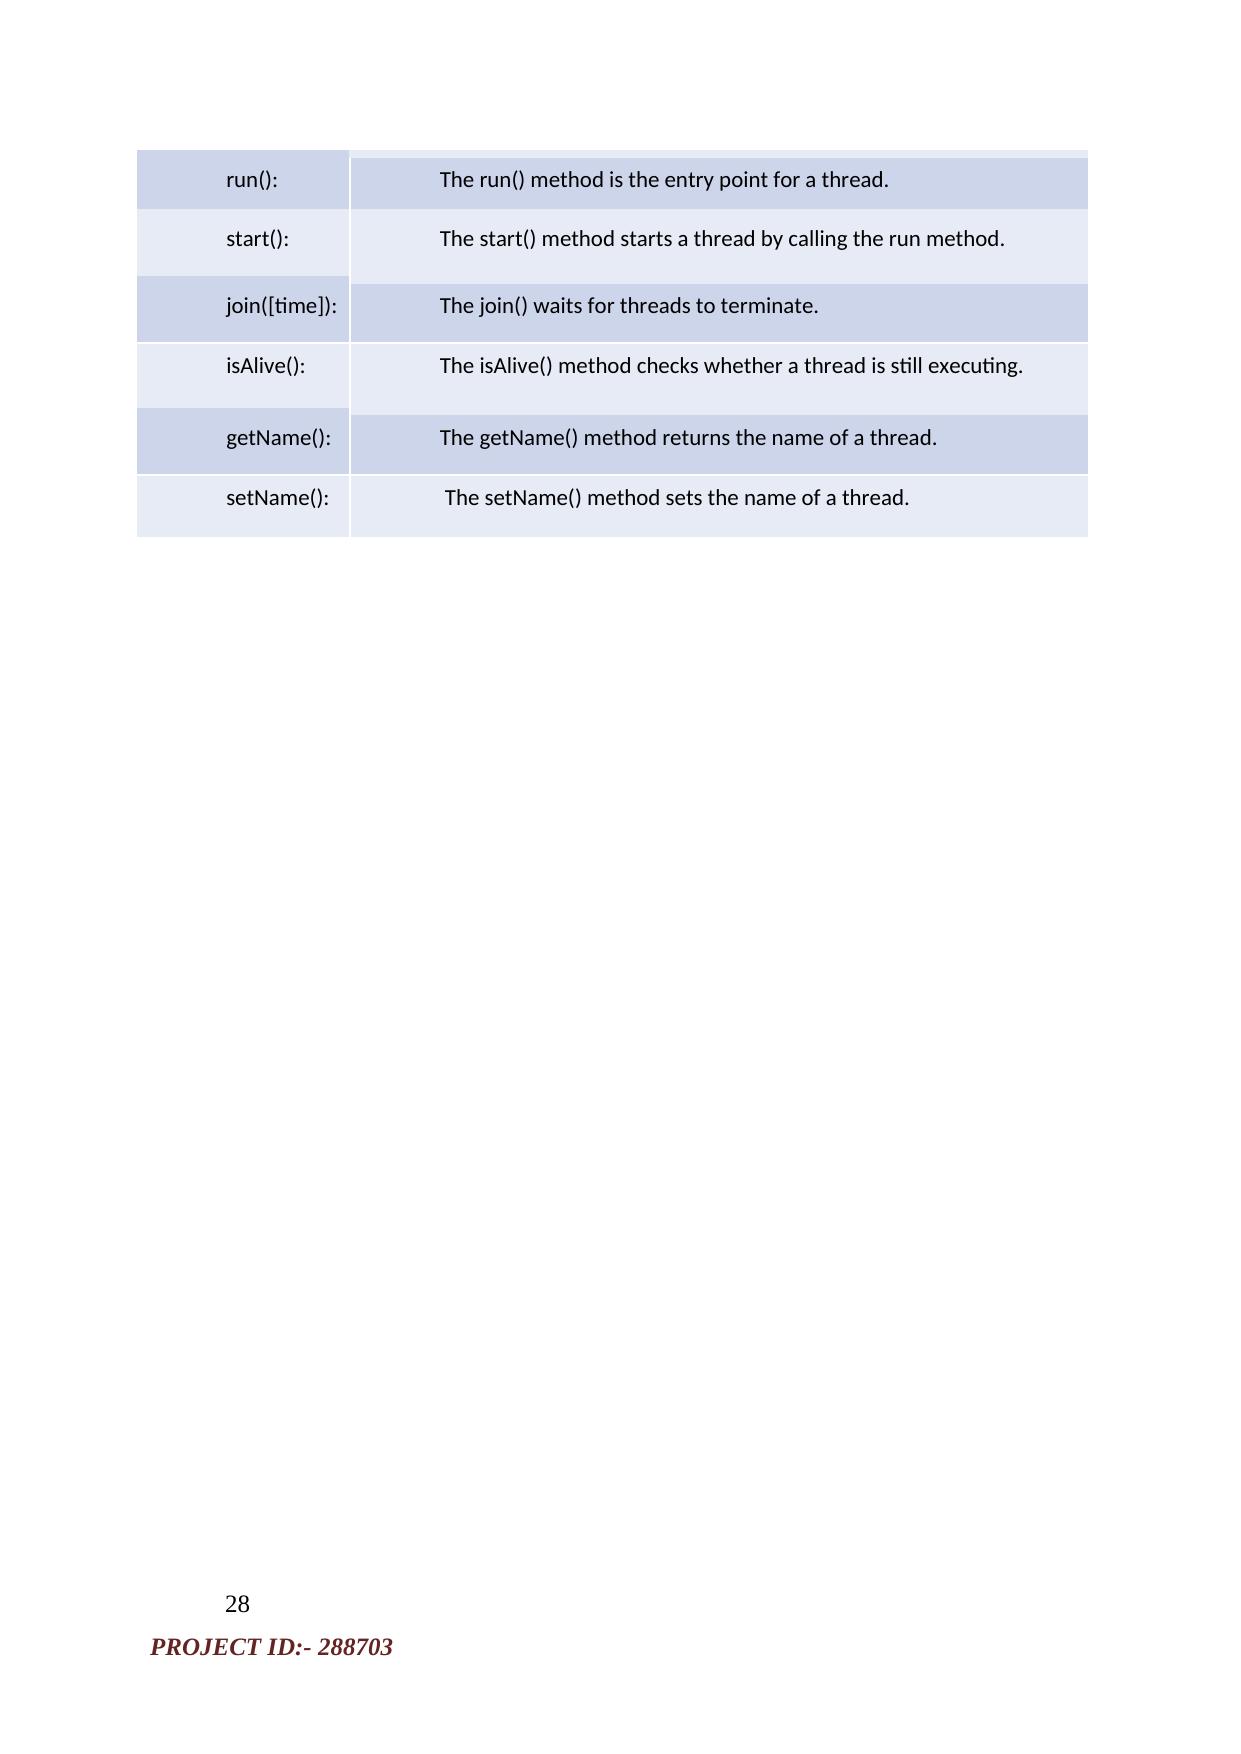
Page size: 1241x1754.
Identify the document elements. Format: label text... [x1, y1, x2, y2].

table_cell join([time]): [137, 284, 349, 342]
table_cell run(): [137, 158, 349, 209]
table_cell isAlive(): [137, 344, 349, 408]
table_cell The getName() method returns the name of a thread. [351, 415, 1088, 474]
table_cell The join() waits for threads to terminate. [351, 284, 1088, 342]
table_cell The isAlive() method checks whether a thread is still executing. [351, 344, 1088, 408]
table_cell The run() method is the entry point for a thread. [351, 158, 1088, 209]
table_cell getName(): [137, 415, 349, 474]
table_cell The setName() method sets the name of a thread. [351, 476, 1088, 537]
table_cell start(): [137, 217, 349, 276]
table_cell setName(): [137, 476, 349, 537]
table_cell The start() method starts a thread by calling the run method. [351, 217, 1088, 276]
